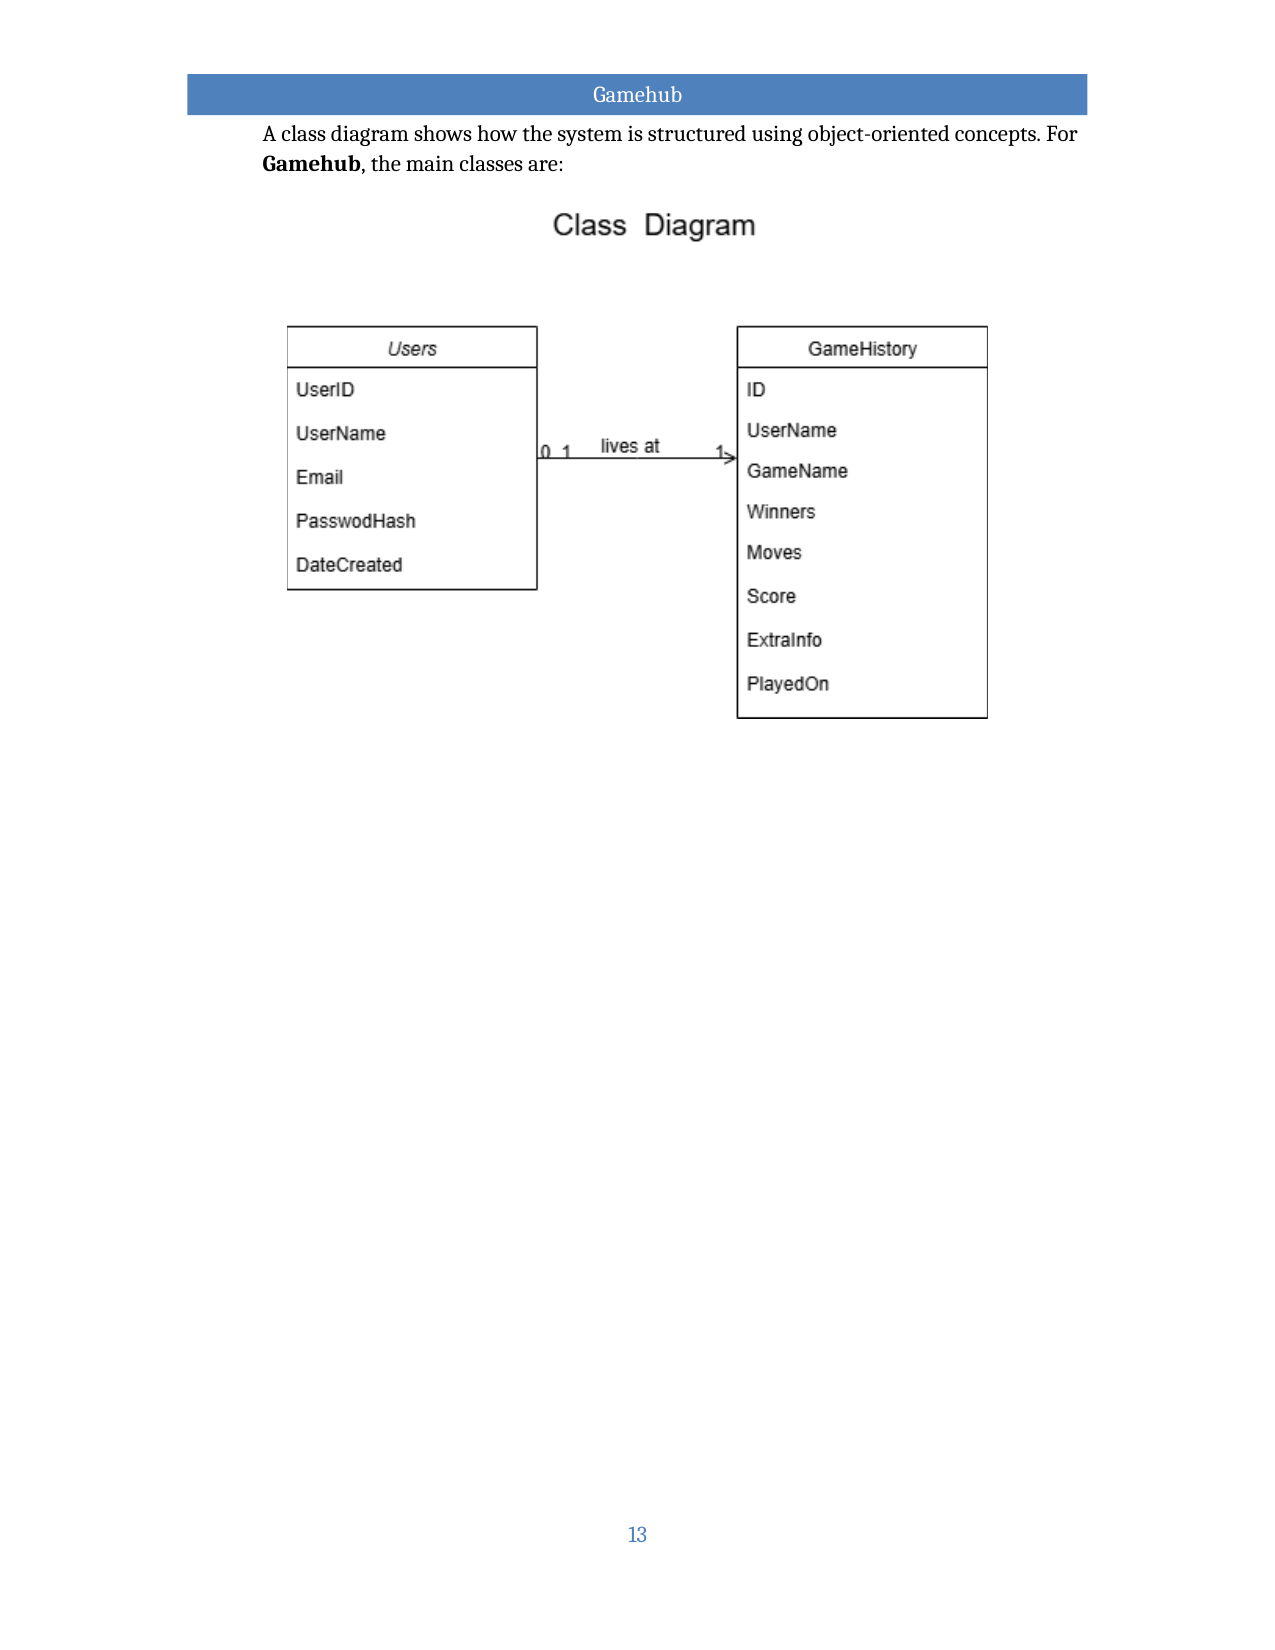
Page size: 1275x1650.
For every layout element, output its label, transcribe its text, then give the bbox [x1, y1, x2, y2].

text A class diagram shows how the system is structured using object-oriented concepts. For Gamehub, the main classes are: [262, 116, 1087, 177]
picture [287, 201, 988, 719]
